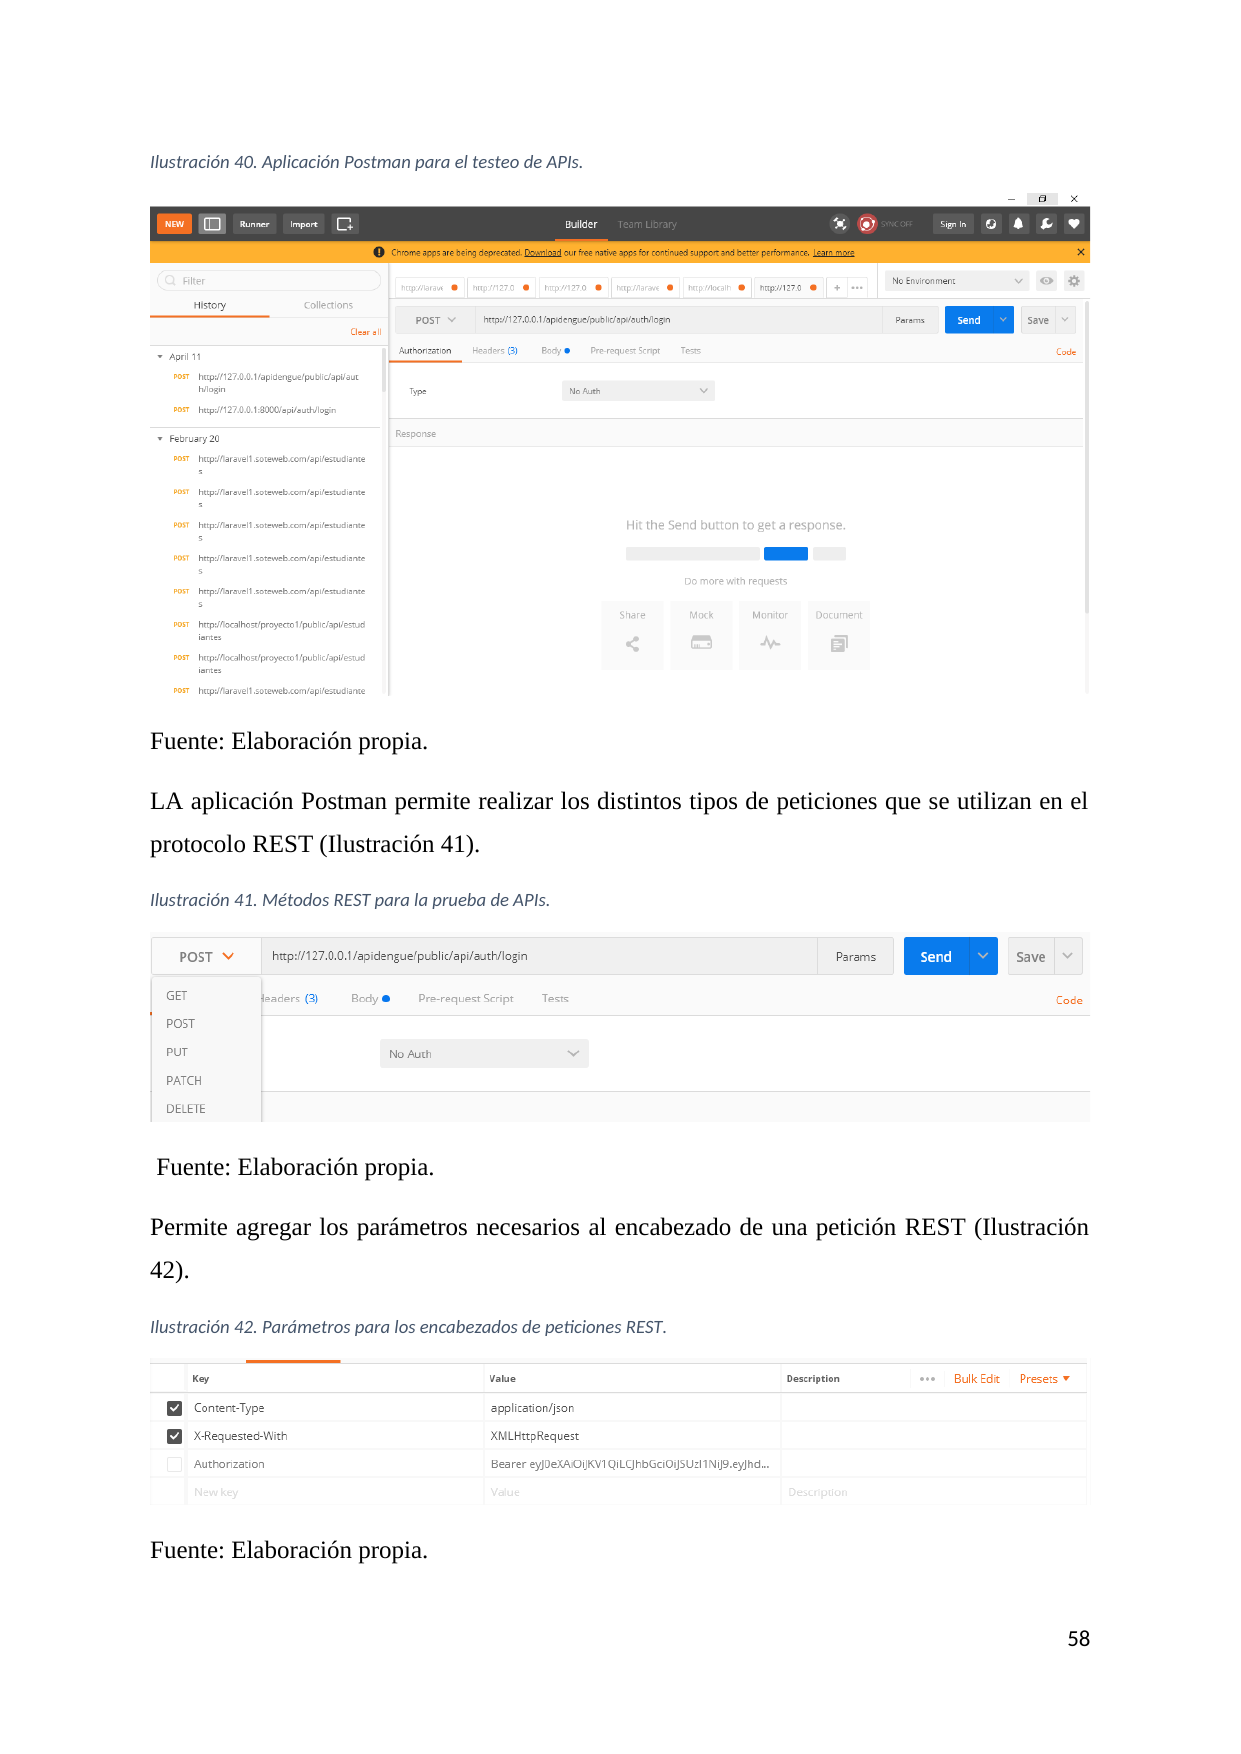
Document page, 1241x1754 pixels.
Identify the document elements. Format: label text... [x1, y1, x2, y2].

text Permite agregar los parámetros necesarios al encabezado de una petición REST (Ilustración 42). [150, 1212, 1090, 1284]
text Fuente: Elaboración propia. [150, 1536, 1090, 1564]
picture [150, 193, 1091, 696]
text LA aplicación Postman permite realizar los distintos tipos de peticiones que se utilizan en el protocolo REST (Ilustración 41). [150, 786, 1090, 858]
text Fuente: Elaboración propia. [150, 726, 1090, 755]
text Fuente: Elaboración propia. [150, 1152, 1090, 1181]
picture [150, 1358, 1091, 1505]
picture [150, 932, 1091, 1122]
